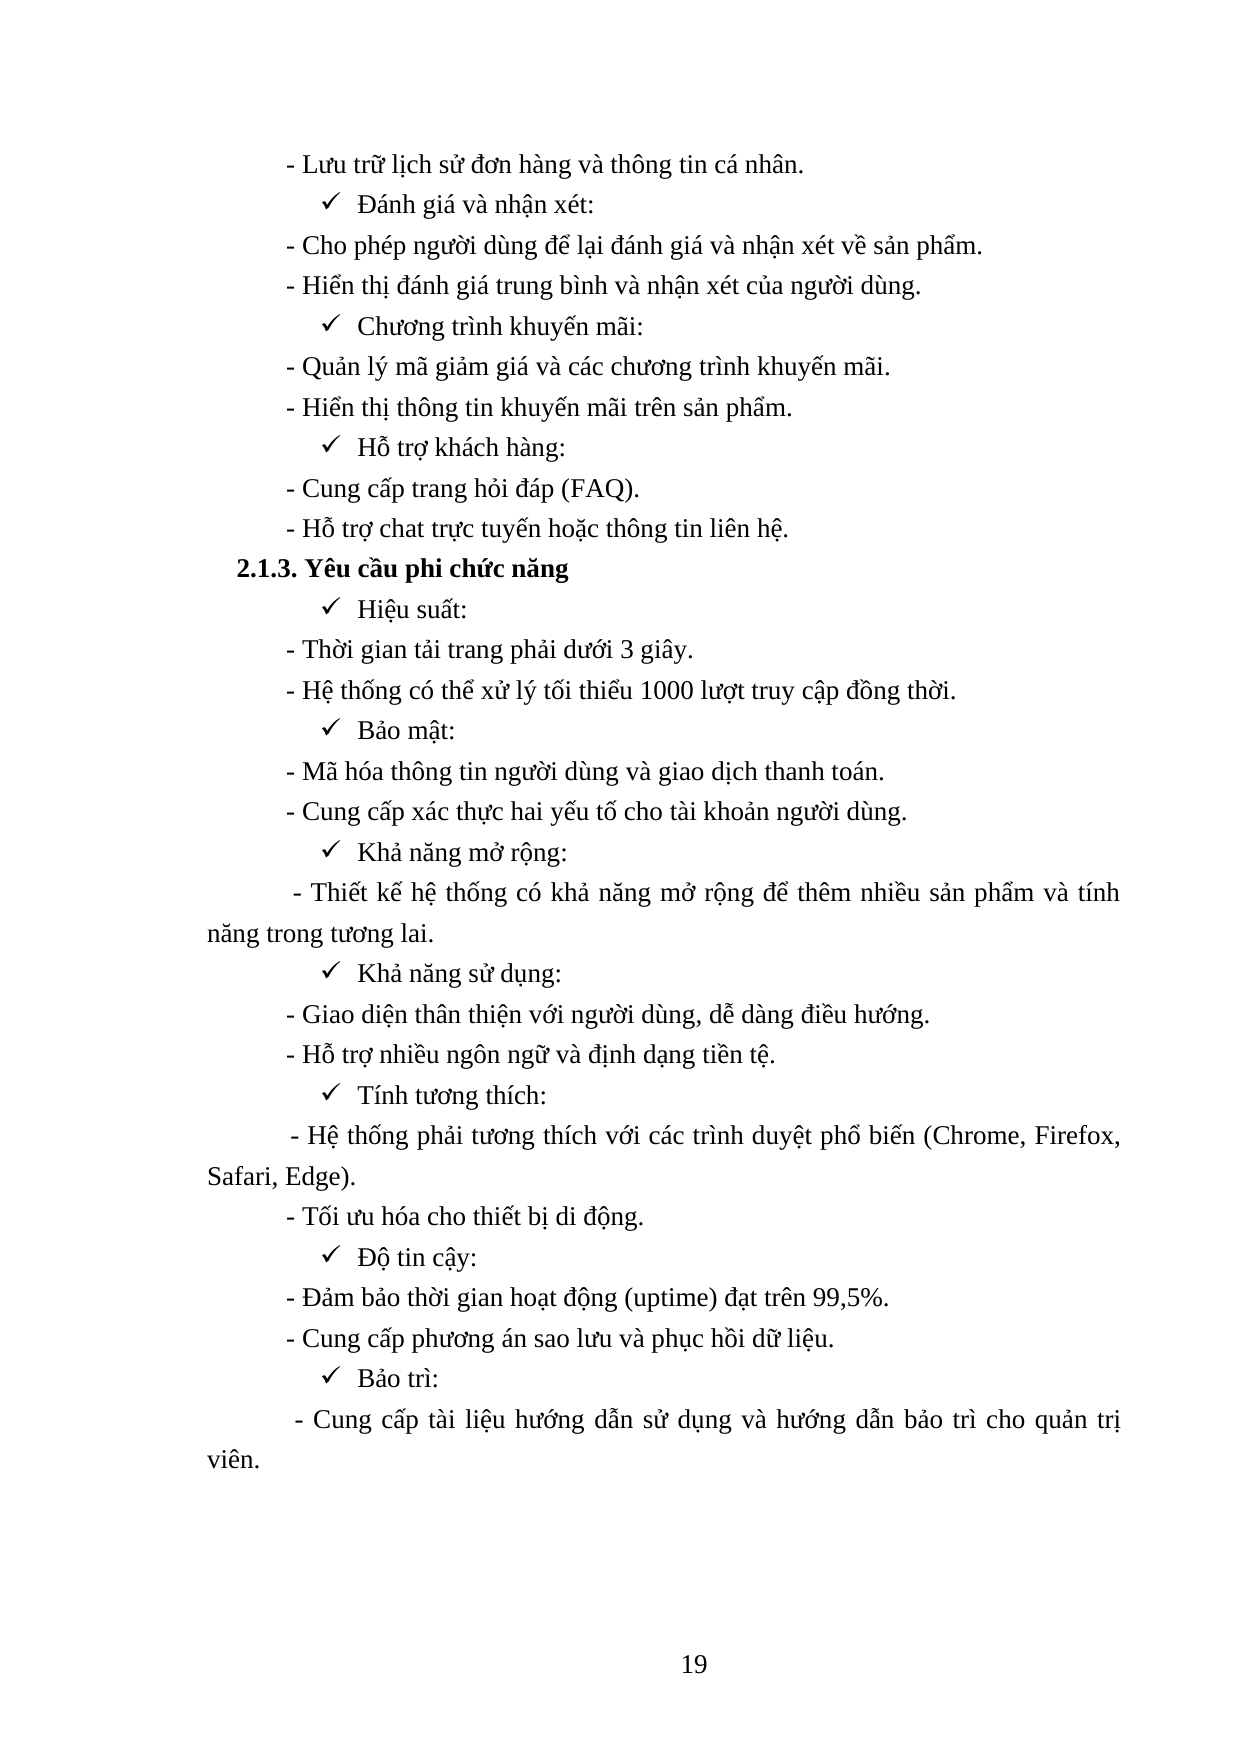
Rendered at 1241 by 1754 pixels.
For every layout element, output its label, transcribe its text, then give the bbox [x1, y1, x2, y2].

list Khả năng mở rộng: [319, 836, 1122, 867]
list Độ tin cậy: [319, 1241, 1122, 1272]
list Khả năng sử dụng: [319, 957, 1122, 988]
text - Cung cấp trang hỏi đáp (FAQ). [207, 472, 1122, 503]
list Bảo mật: [319, 714, 1122, 746]
list Hiệu suất: [319, 593, 1122, 624]
text - Giao diện thân thiện với người dùng, dễ dàng điều hướng. [207, 998, 1122, 1029]
text - Đảm bảo thời gian hoạt động (uptime) đạt trên 99,5%. [207, 1281, 1122, 1312]
text - Quản lý mã giảm giá và các chương trình khuyến mãi. [207, 350, 1122, 381]
list Đánh giá và nhận xét: [319, 188, 1122, 219]
list Chương trình khuyến mãi: [319, 309, 1122, 341]
text - Hỗ trợ nhiều ngôn ngữ và định dạng tiền tệ. [207, 1038, 1122, 1069]
subtitle Yêu cầu phi chức năng [236, 552, 1122, 584]
list Hỗ trợ khách hàng: [319, 431, 1122, 462]
text - Cung cấp xác thực hai yếu tố cho tài khoản người dùng. [207, 795, 1122, 827]
text - Hệ thống phải tương thích với các trình duyệt phổ biến (Chrome, Firefox, Safari, Edge). [207, 1119, 1122, 1191]
list Bảo trì: [319, 1362, 1122, 1393]
text - Hiển thị thông tin khuyến mãi trên sản phẩm. [207, 391, 1122, 422]
text - Hệ thống có thể xử lý tối thiểu 1000 lượt truy cập đồng thời. [207, 674, 1122, 705]
text - Cung cấp phương án sao lưu và phục hồi dữ liệu. [207, 1322, 1122, 1353]
list Tính tương thích: [319, 1079, 1122, 1110]
text - Lưu trữ lịch sử đơn hàng và thông tin cá nhân. [207, 148, 1122, 179]
text - Thiết kế hệ thống có khả năng mở rộng để thêm nhiều sản phẩm và tính năng trong tương lai. [207, 876, 1122, 948]
text - Cho phép người dùng để lại đánh giá và nhận xét về sản phẩm. [207, 229, 1122, 260]
text - Hỗ trợ chat trực tuyến hoặc thông tin liên hệ. [207, 512, 1122, 543]
text - Thời gian tải trang phải dưới 3 giây. [207, 633, 1122, 665]
text - Tối ưu hóa cho thiết bị di động. [207, 1200, 1122, 1231]
text - Mã hóa thông tin người dùng và giao dịch thanh toán. [207, 755, 1122, 786]
text - Cung cấp tài liệu hướng dẫn sử dụng và hướng dẫn bảo trì cho quản trị viên. [207, 1403, 1122, 1474]
text - Hiển thị đánh giá trung bình và nhận xét của người dùng. [207, 269, 1122, 300]
